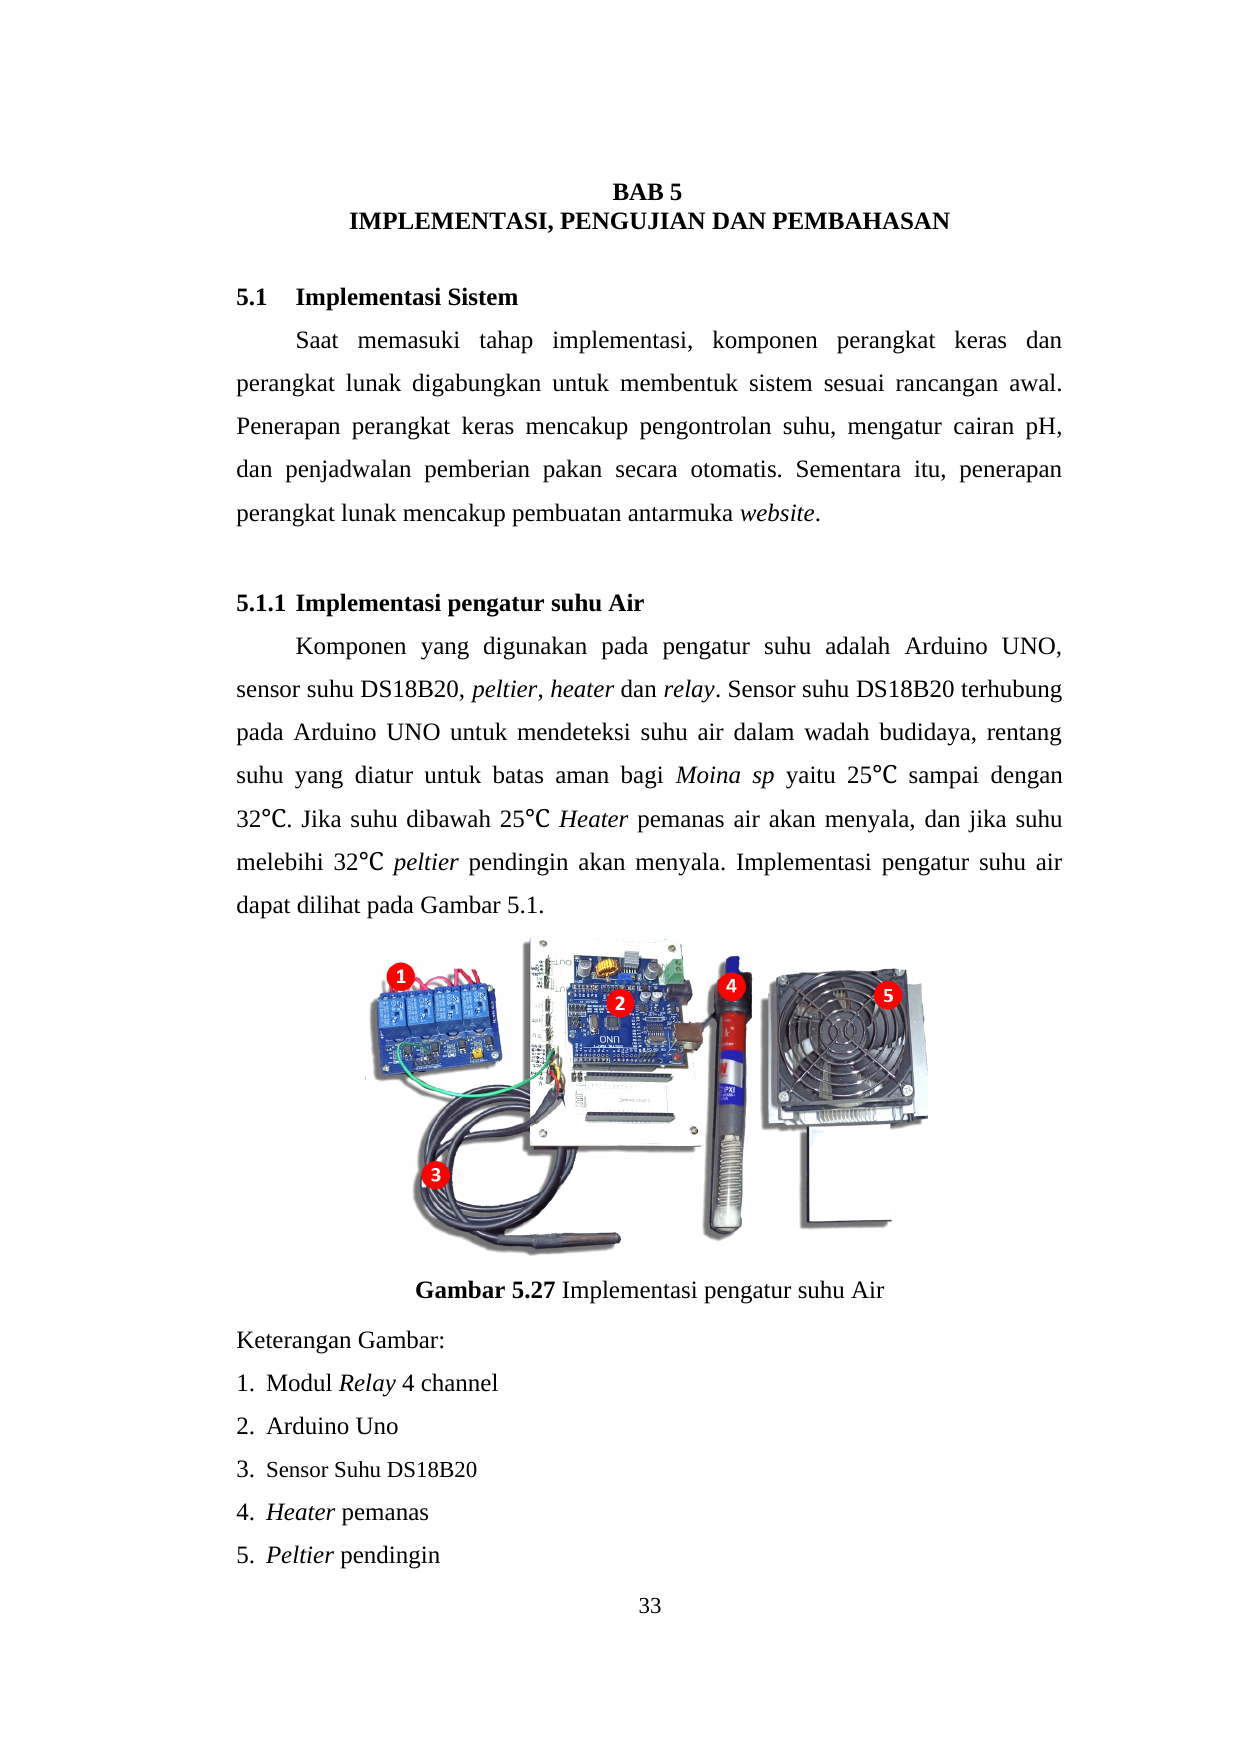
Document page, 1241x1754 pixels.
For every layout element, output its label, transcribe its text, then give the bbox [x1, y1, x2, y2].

text Keterangan Gambar: [236, 1325, 1063, 1354]
list Modul Relay 4 channel [236, 1368, 1063, 1397]
picture [361, 932, 938, 1262]
subtitle IMPLEMENTASI, PENGUJIAN DAN PEMBAHASAN [236, 177, 1063, 235]
subtitle Implementasi pengatur suhu Air [236, 588, 1063, 617]
list Peltier pendingin [236, 1541, 1063, 1569]
text Komponen yang digunakan pada pengatur suhu adalah Arduino UNO, sensor suhu DS18B20, peltier, heater dan relay. Sensor suhu DS18B20 terhubung pada Arduino UNO untuk mendeteksi suhu air dalam wadah budidaya, rentang suhu yang diatur untuk batas aman bagi Moina sp yaitu 25℃ sampai dengan 32℃. Jika suhu dibawah 25℃ Heater pemanas air akan menyala, dan jika suhu melebihi 32℃ peltier pendingin akan menyala. Implementasi pengatur suhu air dapat dilihat pada Gambar 5.1. [236, 631, 1063, 919]
list Heater pemanas [236, 1497, 1063, 1526]
list Arduino Uno [236, 1411, 1063, 1440]
subtitle Implementasi Sistem [236, 282, 1063, 311]
text Saat memasuki tahap implementasi, komponen perangkat keras dan perangkat lunak digabungkan untuk membentuk sistem sesuai rancangan awal. Penerapan perangkat keras mencakup pengontrolan suhu, mengatur cairan pH, dan penjadwalan pemberian pakan secara otomatis. Sementara itu, penerapan perangkat lunak mencakup pembuatan antarmuka website. [236, 325, 1063, 526]
list Sensor Suhu DS18B20 [236, 1454, 1063, 1483]
